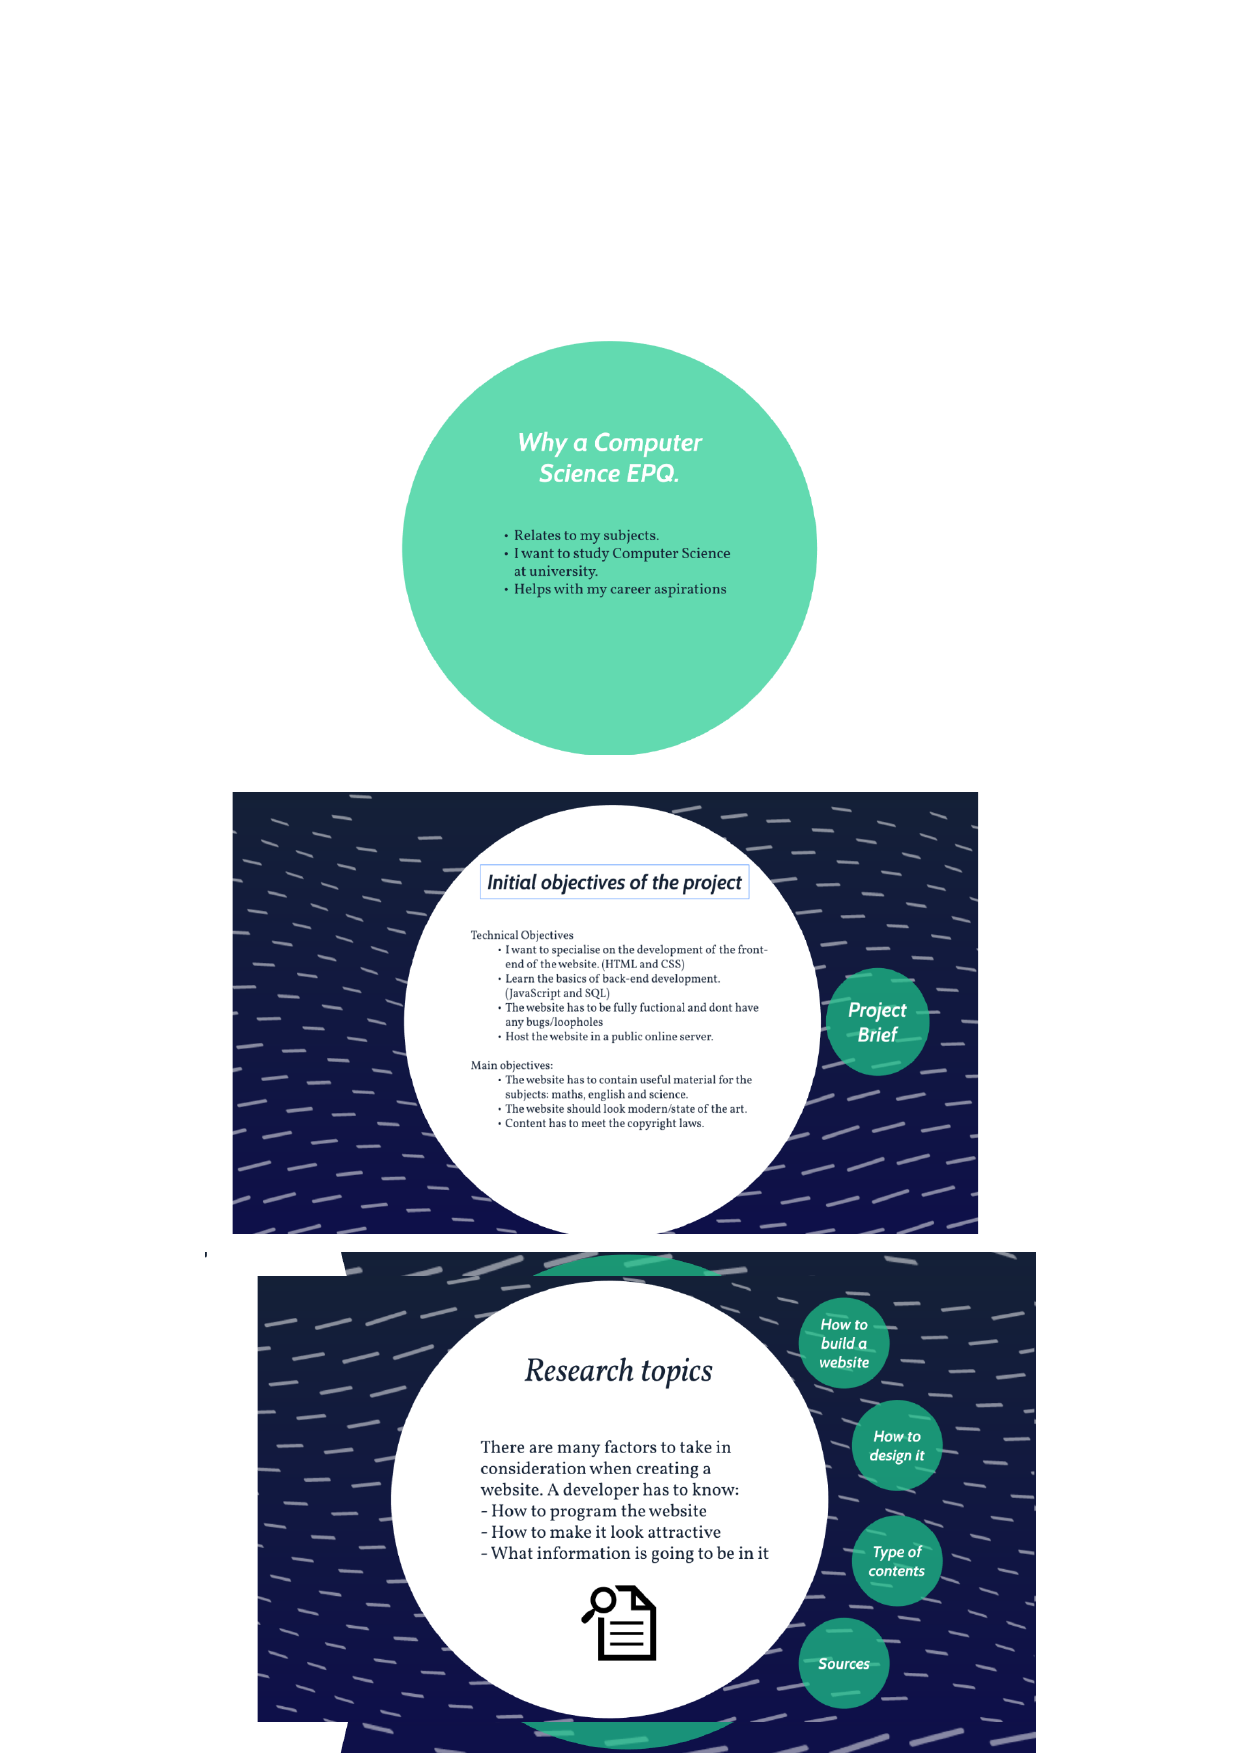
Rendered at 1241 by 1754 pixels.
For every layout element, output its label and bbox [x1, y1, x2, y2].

picture [204, 1252, 1036, 1753]
picture [232, 337, 970, 754]
picture [231, 792, 978, 1233]
